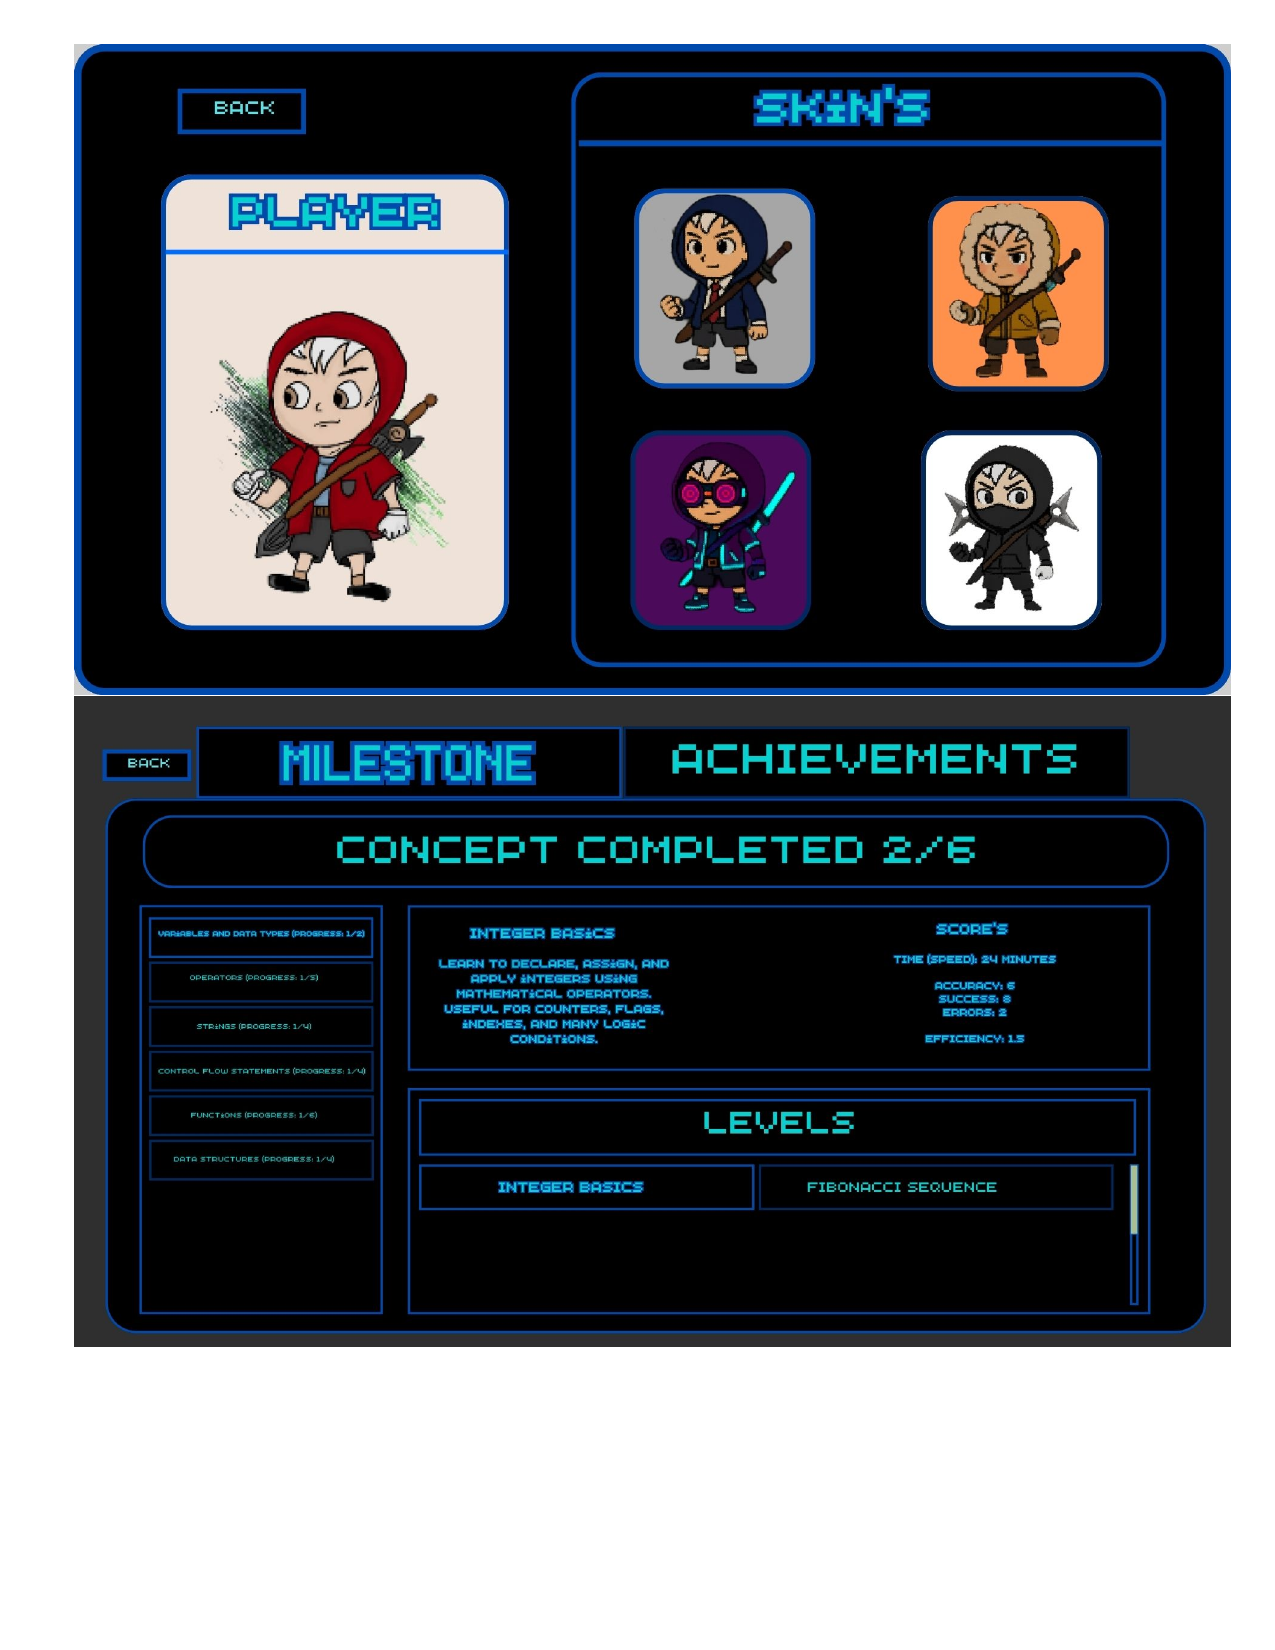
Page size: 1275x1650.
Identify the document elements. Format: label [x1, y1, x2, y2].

picture [74, 696, 1231, 1347]
picture [74, 44, 1231, 695]
